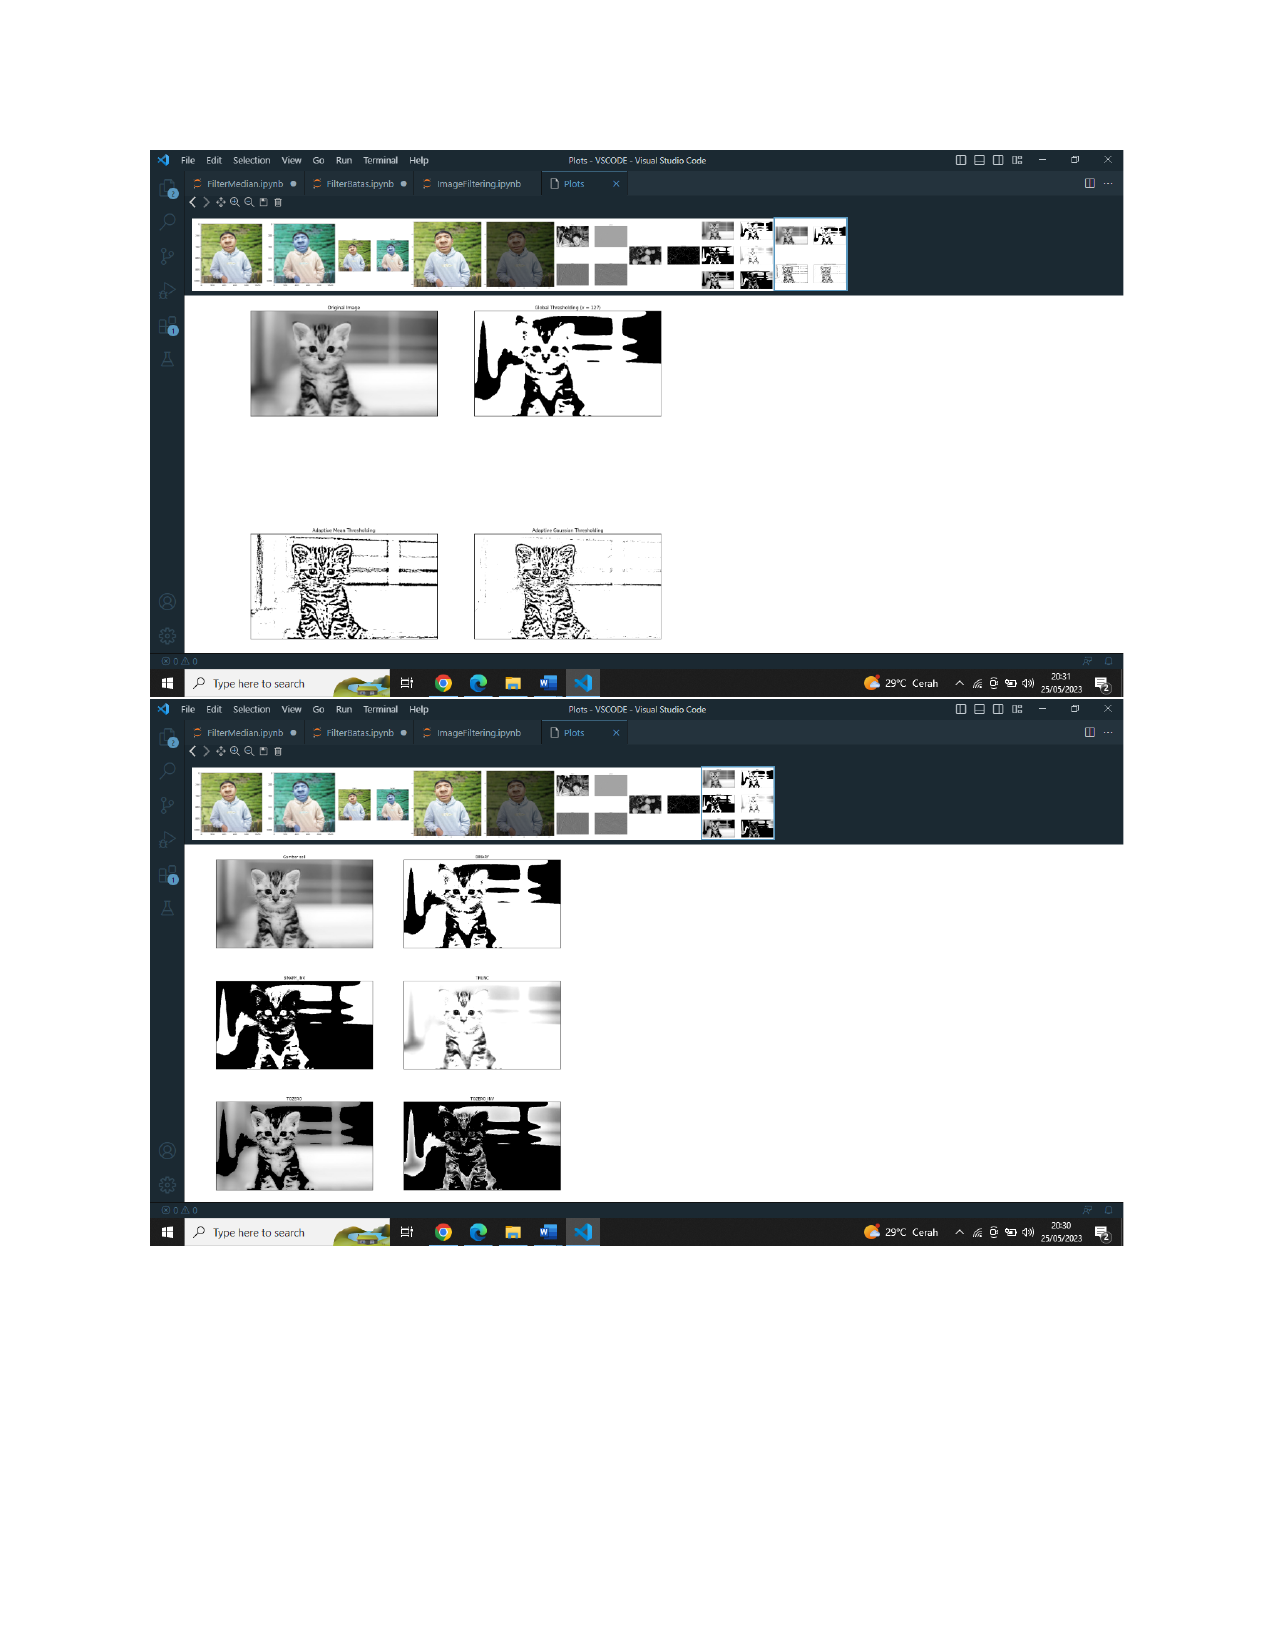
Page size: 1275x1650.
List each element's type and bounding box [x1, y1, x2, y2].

picture [150, 699, 1124, 1246]
picture [150, 150, 1124, 697]
